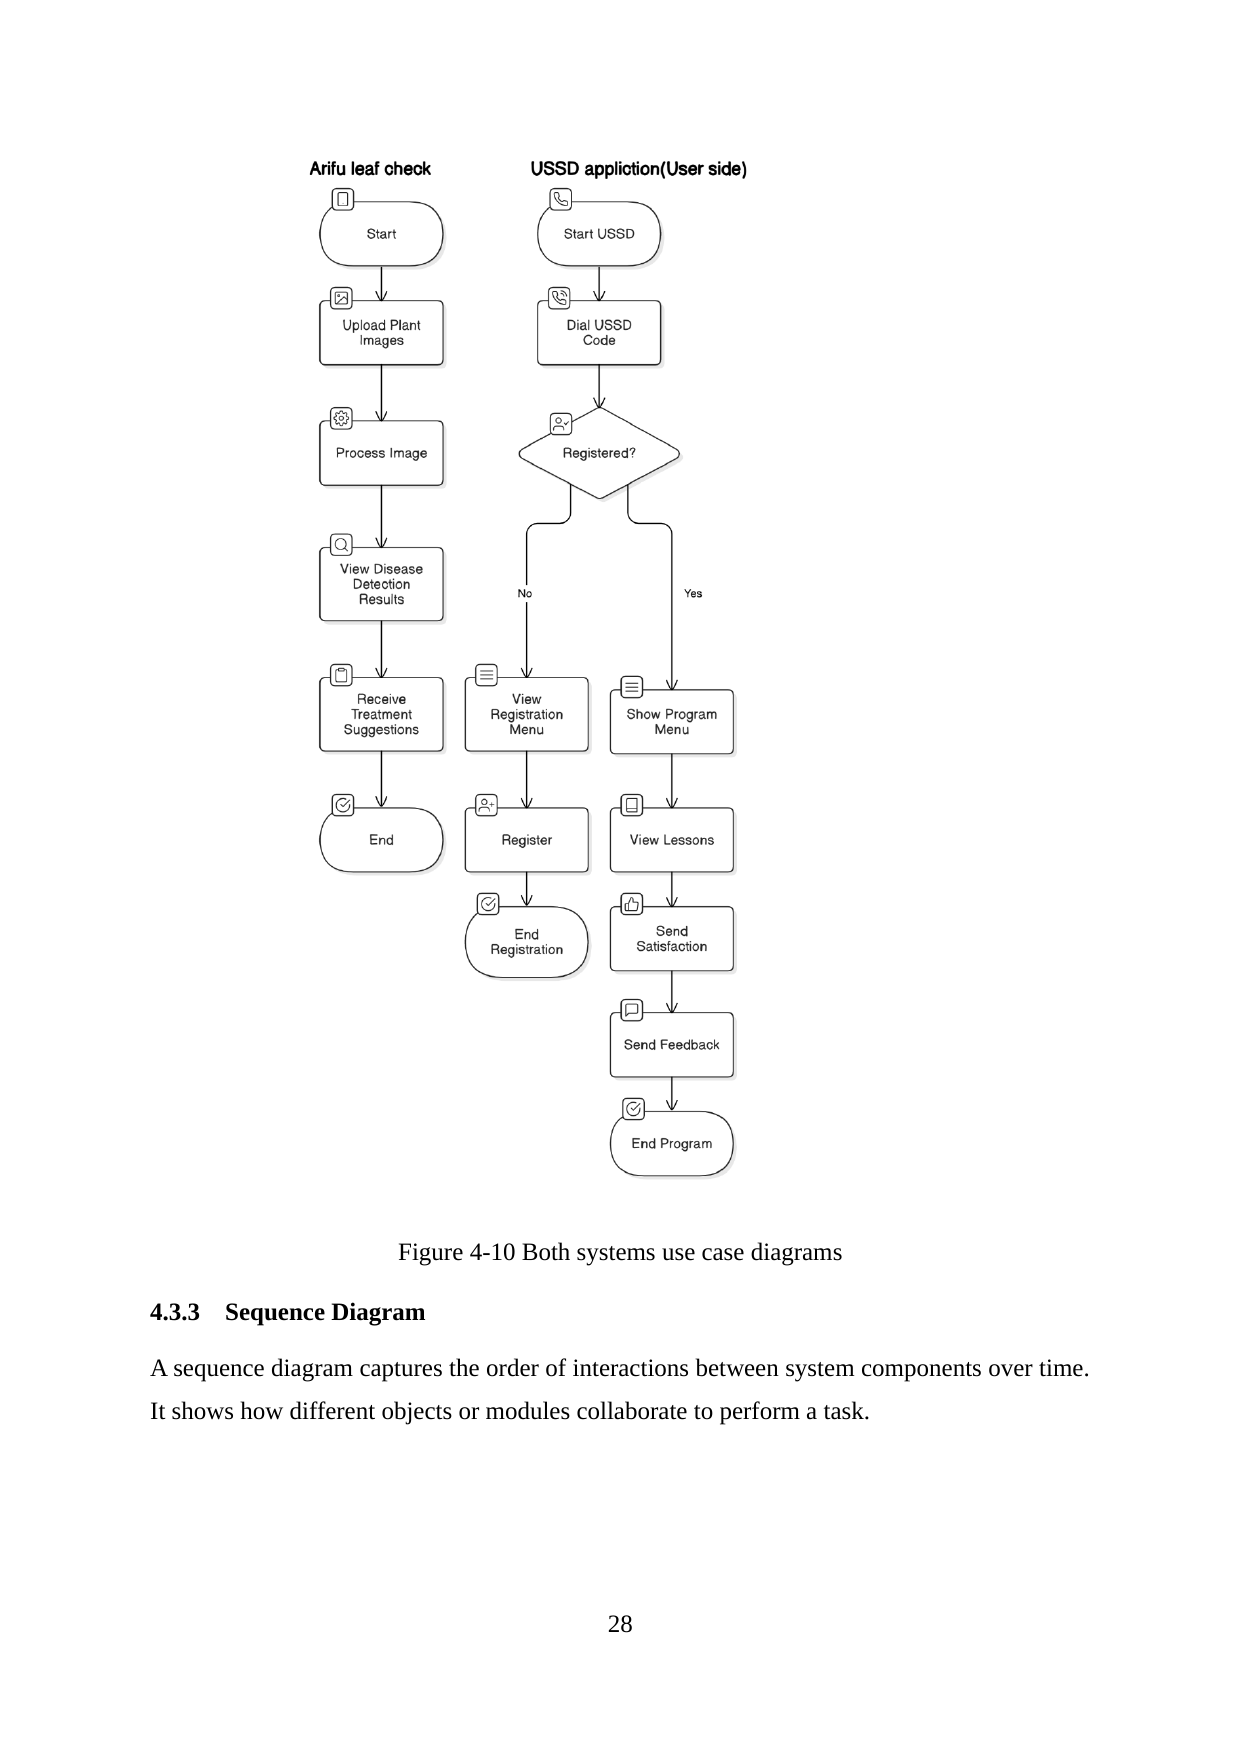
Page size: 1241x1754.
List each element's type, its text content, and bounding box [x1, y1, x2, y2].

picture [300, 150, 782, 1211]
text A sequence diagram captures the order of interactions between system components over time. It shows how different objects or modules collaborate to perform a task. [150, 1353, 1090, 1425]
subtitle Sequence Diagram [150, 1297, 1090, 1326]
